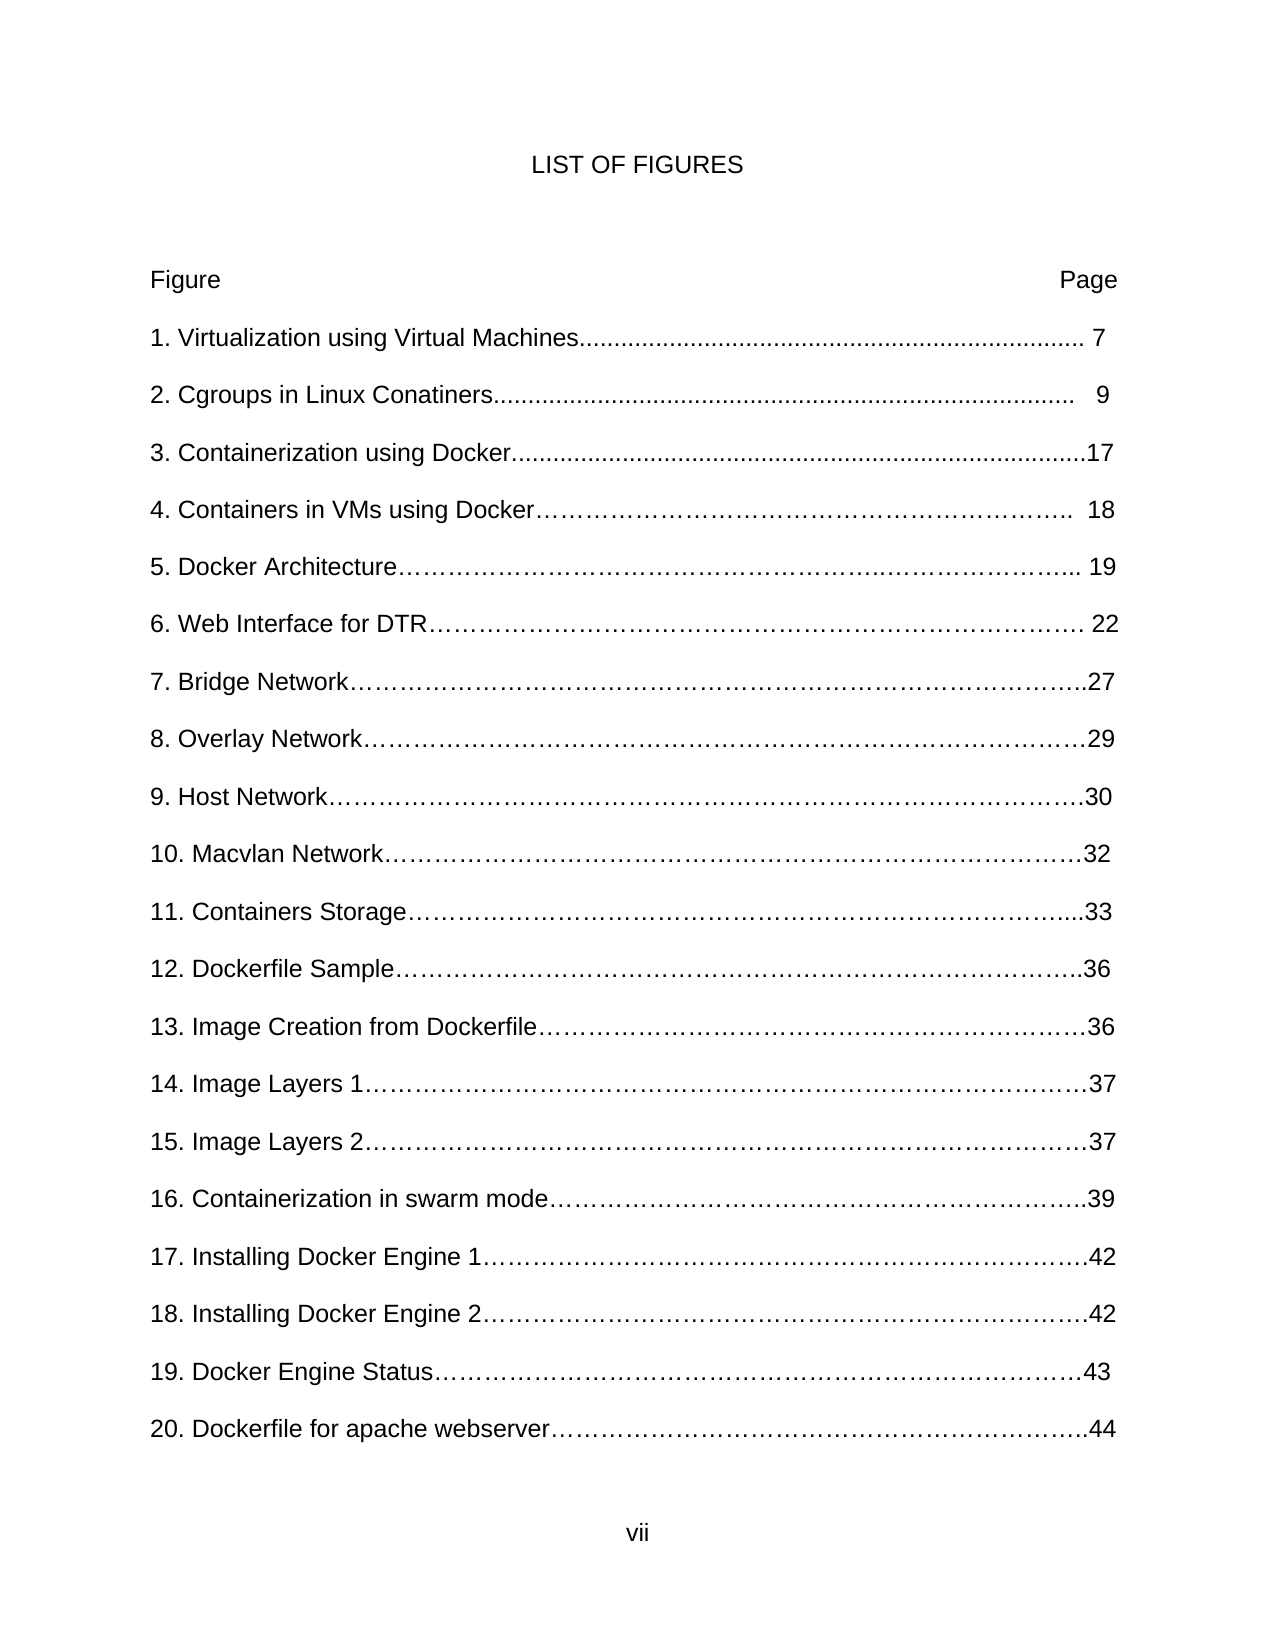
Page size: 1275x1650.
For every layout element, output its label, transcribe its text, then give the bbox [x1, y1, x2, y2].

text 14. Image Layers 1……………………………………………………………………………37 [150, 1069, 1125, 1098]
text 11. Containers Storage……………………………………………………………………....33 [150, 897, 1125, 926]
text 13. Image Creation from Dockerfile…………………………………………………………36 [150, 1012, 1125, 1041]
text 3. Containerization using Docker...................................................................................17 [150, 437, 1125, 466]
text 1. Virtualization using Virtual Machines......................................................................... 7 [150, 322, 1125, 351]
text 15. Image Layers 2……………………………………………………………………………37 [150, 1127, 1125, 1156]
text 9. Host Network……………………………………………………………………………….30 [150, 782, 1125, 811]
text LIST OF FIGURES [150, 150, 1125, 179]
text 5. Docker Architecture…………………………………………………..…………………... 19 [150, 552, 1125, 581]
text Figure Page [150, 265, 1125, 294]
text 8. Overlay Network……………………………………………………………………………29 [150, 724, 1125, 753]
text 12. Dockerfile Sample………………………………………………………………………..36 [150, 954, 1125, 983]
text 10. Macvlan Network…………………………………………………………………………32 [150, 839, 1125, 868]
text 6. Web Interface for DTR……………………………………………………………………. 22 [150, 609, 1125, 638]
text 16. Containerization in swarm mode………………………………………………………..39 [150, 1184, 1125, 1213]
text 18. Installing Docker Engine 2……………………………………………………………….42 [150, 1299, 1125, 1328]
text 7. Bridge Network……………………………………………………………………………..27 [150, 667, 1125, 696]
text 19. Docker Engine Status……………………………………………………………………43 [150, 1357, 1125, 1386]
text 17. Installing Docker Engine 1……………………………………………………………….42 [150, 1242, 1125, 1271]
text 2. Cgroups in Linux Conatiners.................................................................................... 9 [150, 380, 1125, 409]
text 4. Containers in VMs using Docker……………………………………………………….. 18 [150, 495, 1125, 524]
text 20. Dockerfile for apache webserver………………………………………………………..44 [150, 1414, 1125, 1443]
